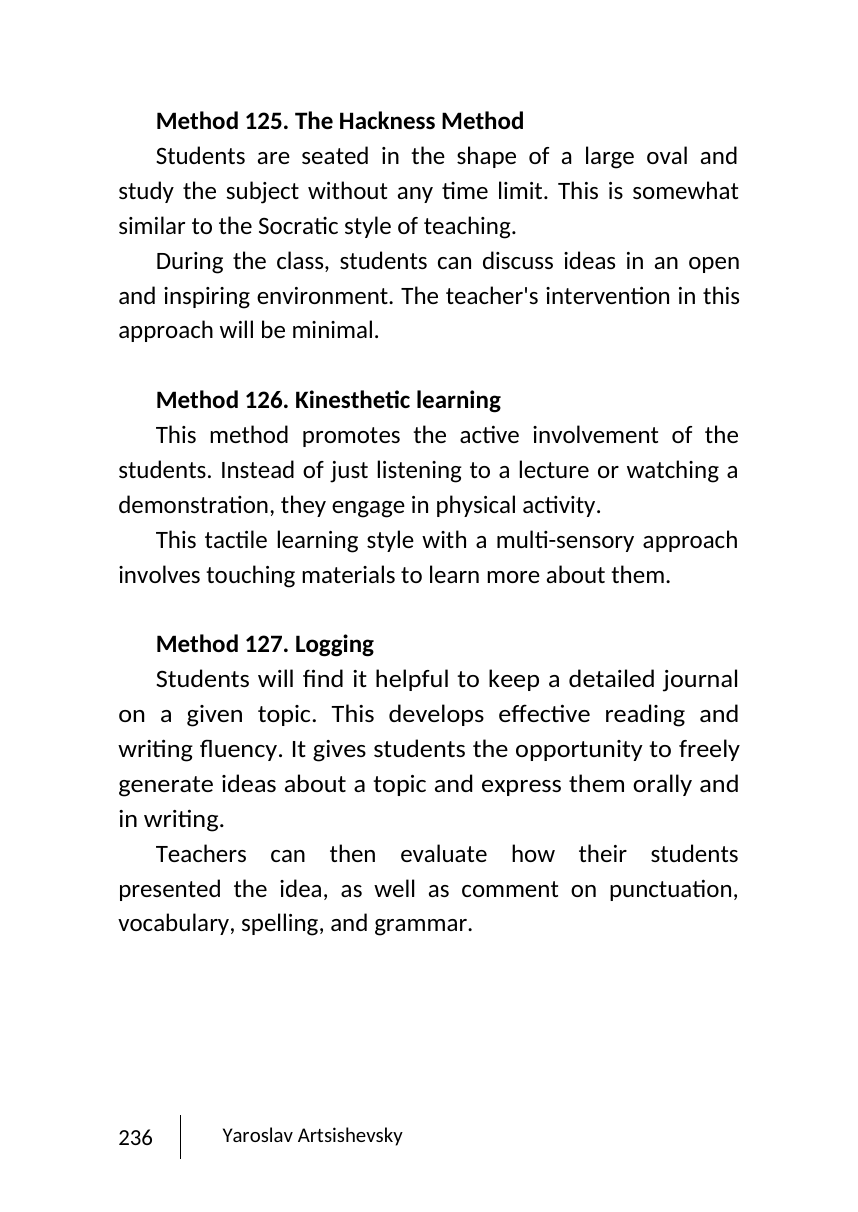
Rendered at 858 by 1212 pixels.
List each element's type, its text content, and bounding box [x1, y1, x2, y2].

subtitle Method 127. Logging [156, 628, 751, 659]
subtitle Method 126. Kinesthetic learning [156, 384, 751, 415]
text Teachers can then evaluate how their students presented the idea, as well as comment on punctuation, vocabulary, spelling, and grammar. [118, 838, 739, 938]
subtitle Method 125. The Hackness Method [156, 105, 751, 136]
text During the class, students can discuss ideas in an open and inspiring environment. The teacher's intervention in this approach will be minimal. [118, 245, 741, 345]
text This tactile learning style with a multi-sensory approach involves touching materials to learn more about them. [118, 524, 739, 589]
text Students will find it helpful to keep a detailed journal on a given topic. This develops effective reading and writing fluency. It gives students the opportunity to freely generate ideas about a topic and express them orally and in writing. [118, 663, 741, 834]
text Students are seated in the shape of a large oval and study the subject without any time limit. This is somewhat similar to the Socratic style of teaching. [118, 140, 739, 241]
text This method promotes the active involvement of the students. Instead of just listening to a lecture or watching a demonstration, they engage in physical activity. [118, 419, 739, 520]
